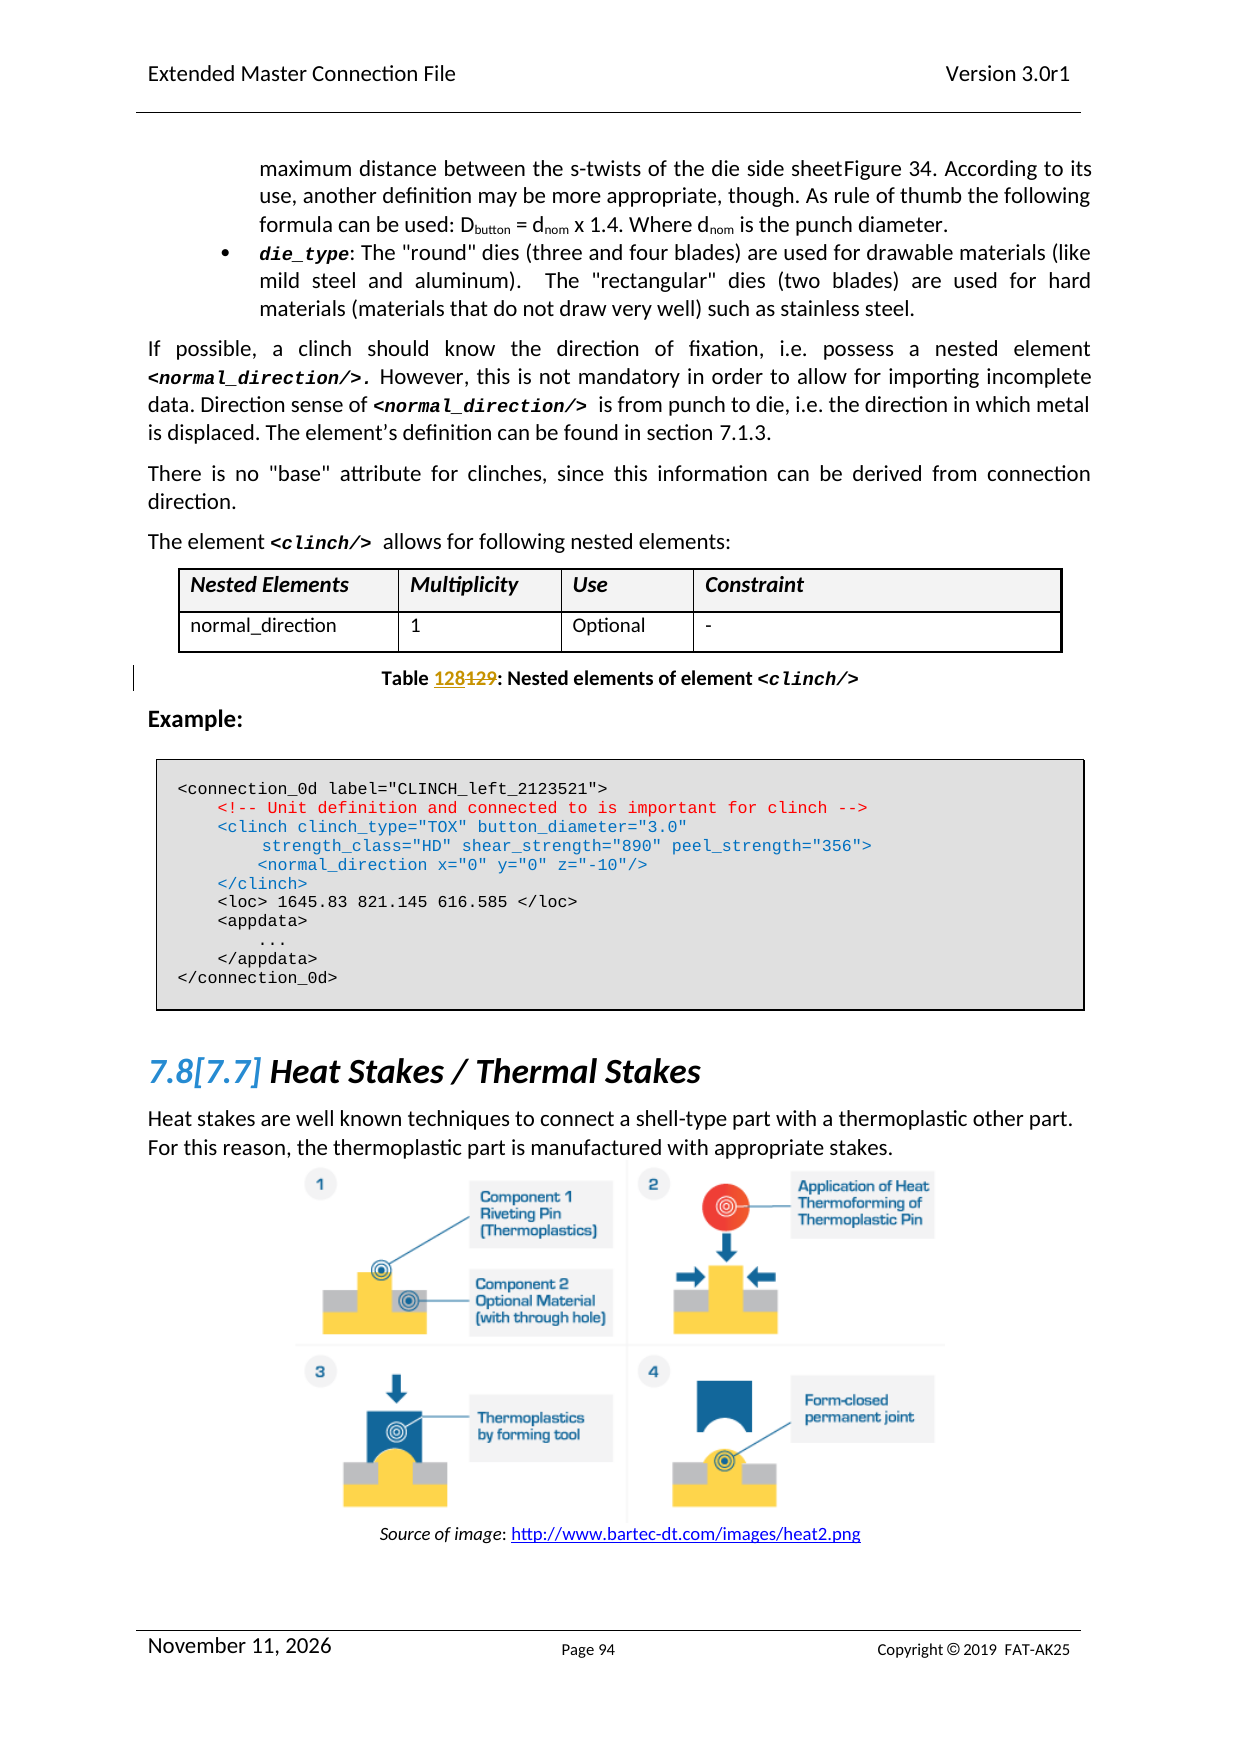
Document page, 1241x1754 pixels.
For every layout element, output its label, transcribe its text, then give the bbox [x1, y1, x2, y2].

list die_type: The "round" dies (three and four blades) are used for drawable materials (like mild steel and aluminum). The "rectangular" dies (two blades) are used for hard materials (materials that do not draw very well) such as stainless steel. [222, 238, 1092, 322]
text </appdata> [157, 947, 1083, 966]
text Example: [148, 703, 1092, 734]
text strength_class="HD" shear_strength="890" peel_strength="356"> [157, 834, 1083, 853]
text The element <clinch/> allows for following nested elements: [148, 527, 1092, 555]
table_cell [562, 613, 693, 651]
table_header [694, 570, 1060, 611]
text <connection_0d label="CLINCH_left_2123521"> [157, 778, 1083, 797]
text is displaced. The element’s definition can be found in section 7.1.3. [148, 418, 1092, 446]
text </clinch> [157, 872, 1083, 891]
text </connection_0d> [157, 966, 1083, 985]
text <appdata> [157, 910, 1083, 929]
text If possible, a clinch should know the direction of fixation, i.e. possess a nested element <normal_direction/>. However, this is not mandatory in order to allow for importing incomplete data. Direction sense of <normal_direction/> is from punch to die, i.e. the direction in which metal [148, 334, 1092, 418]
text ... [157, 929, 1083, 947]
text <loc> 1645.83 821.145 616.585 </loc> [157, 891, 1083, 910]
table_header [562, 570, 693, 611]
text <!-- Unit definition and connected to is important for clinch --> [157, 797, 1083, 816]
text Source of image: http://www.bartec-dt.com/images/heat2.png [148, 1522, 1092, 1545]
text <normal_direction x="0" y="0" z="-10"/> [157, 853, 1083, 872]
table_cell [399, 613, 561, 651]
text Heat stakes are well known techniques to connect a shell-type part with a thermoplastic other part. [148, 1104, 1092, 1133]
text For this reason, the thermoplastic part is manufactured with appropriate stakes. [148, 1133, 1092, 1161]
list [222, 154, 1092, 238]
text There is no "base" attribute for clinches, since this information can be derived from connection direction. [148, 459, 1092, 515]
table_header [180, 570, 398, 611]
text Table : Nested elements of element <clinch/> [148, 665, 1092, 691]
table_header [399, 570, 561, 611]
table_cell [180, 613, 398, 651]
text <clinch clinch_type="TOX" button_diameter="3.0" [157, 816, 1083, 834]
picture [295, 1160, 945, 1523]
subtitle Heat Stakes / Thermal Stakes [148, 1049, 1092, 1092]
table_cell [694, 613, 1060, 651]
